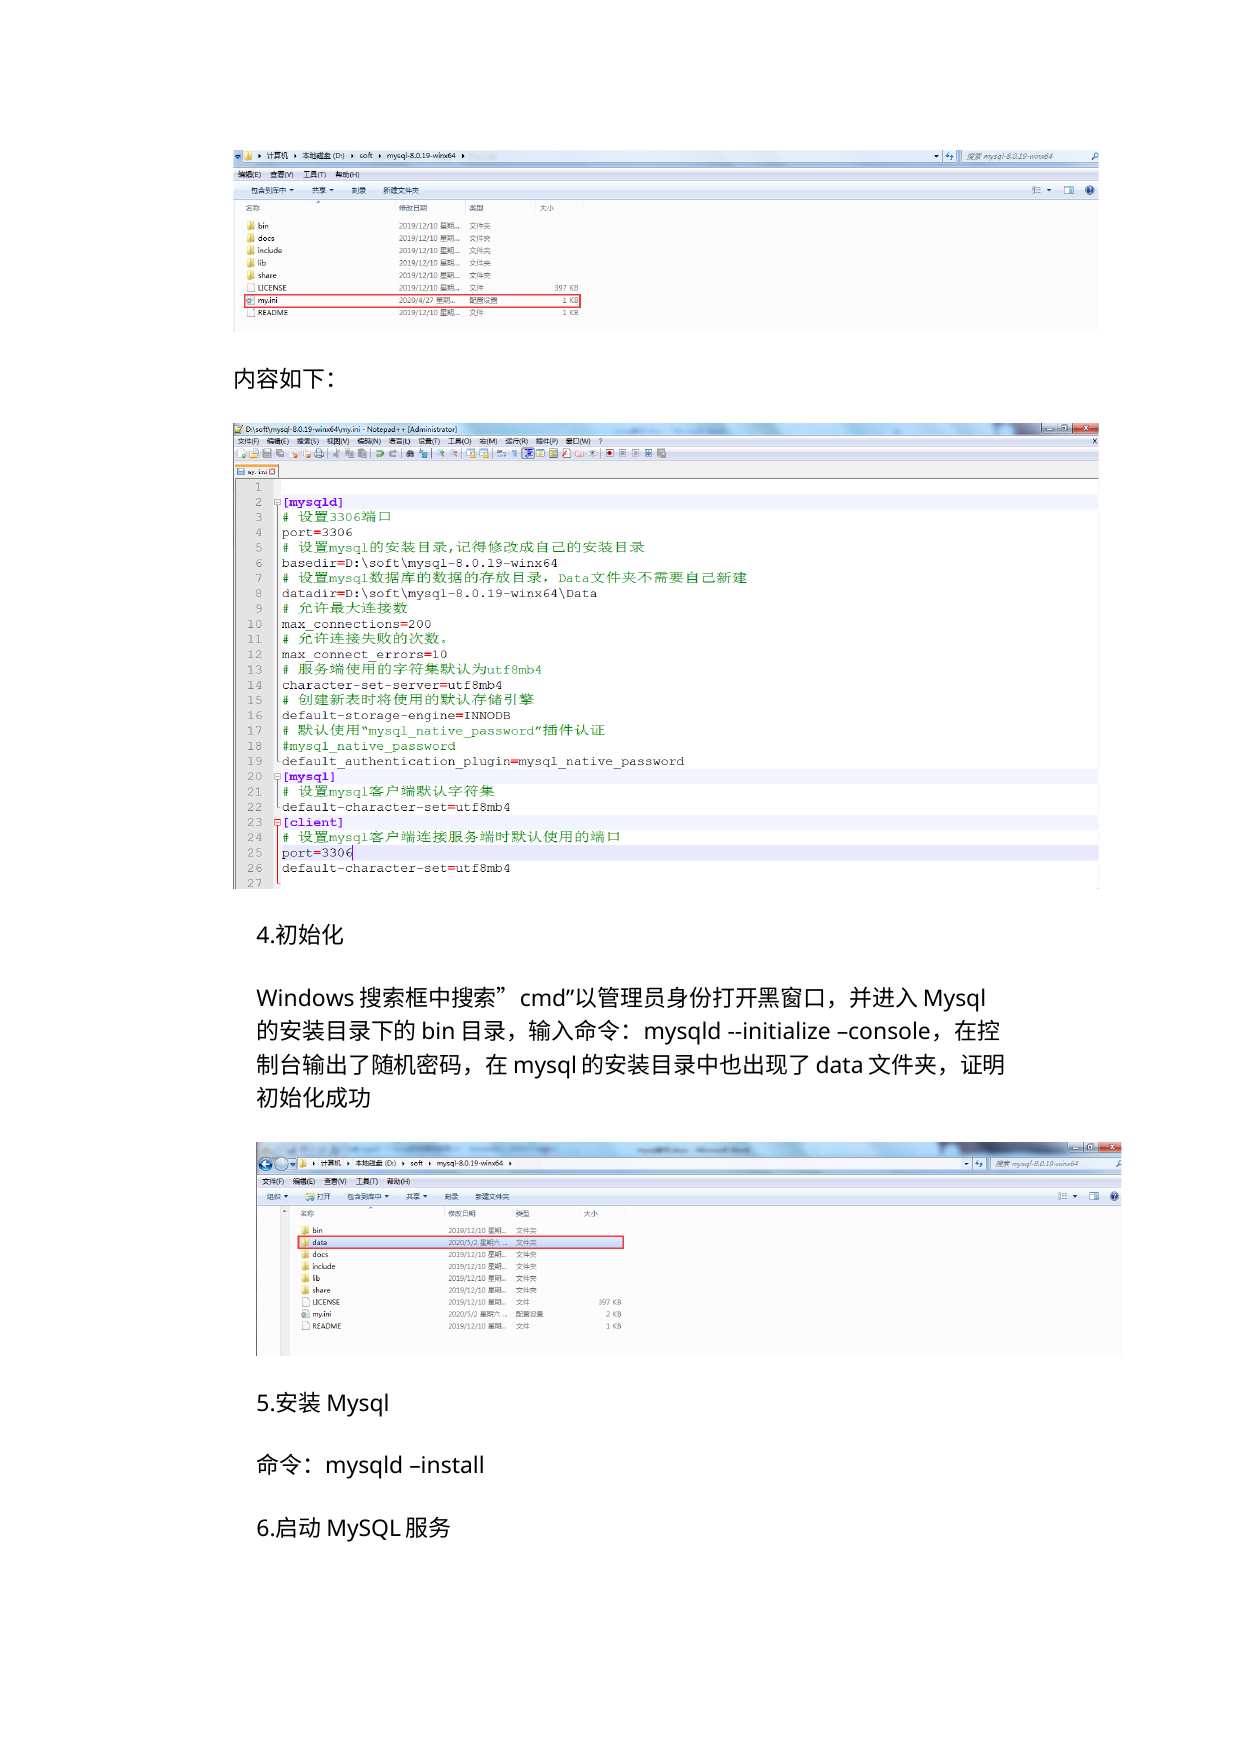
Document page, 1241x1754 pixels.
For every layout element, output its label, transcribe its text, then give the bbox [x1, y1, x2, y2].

picture [256, 1142, 1122, 1356]
picture [233, 150, 1099, 332]
text 命令：mysqld –install [256, 1447, 1007, 1480]
picture [233, 423, 1099, 889]
text Windows搜索框中搜索”cmd”以管理员身份打开黑窗口，并进入Mysql的安装目录下的bin目录，输入命令：mysqld --initialize –console，在控制台输出了随机密码，在mysql的安装目录中也出现了data文件夹，证明初始化成功 [256, 980, 1007, 1113]
text 4.初始化 [256, 917, 1007, 951]
text 6.启动MySQL服务 [256, 1509, 1007, 1543]
list 内容如下： [233, 361, 1007, 394]
text 5.安装Mysql [256, 1384, 1007, 1418]
